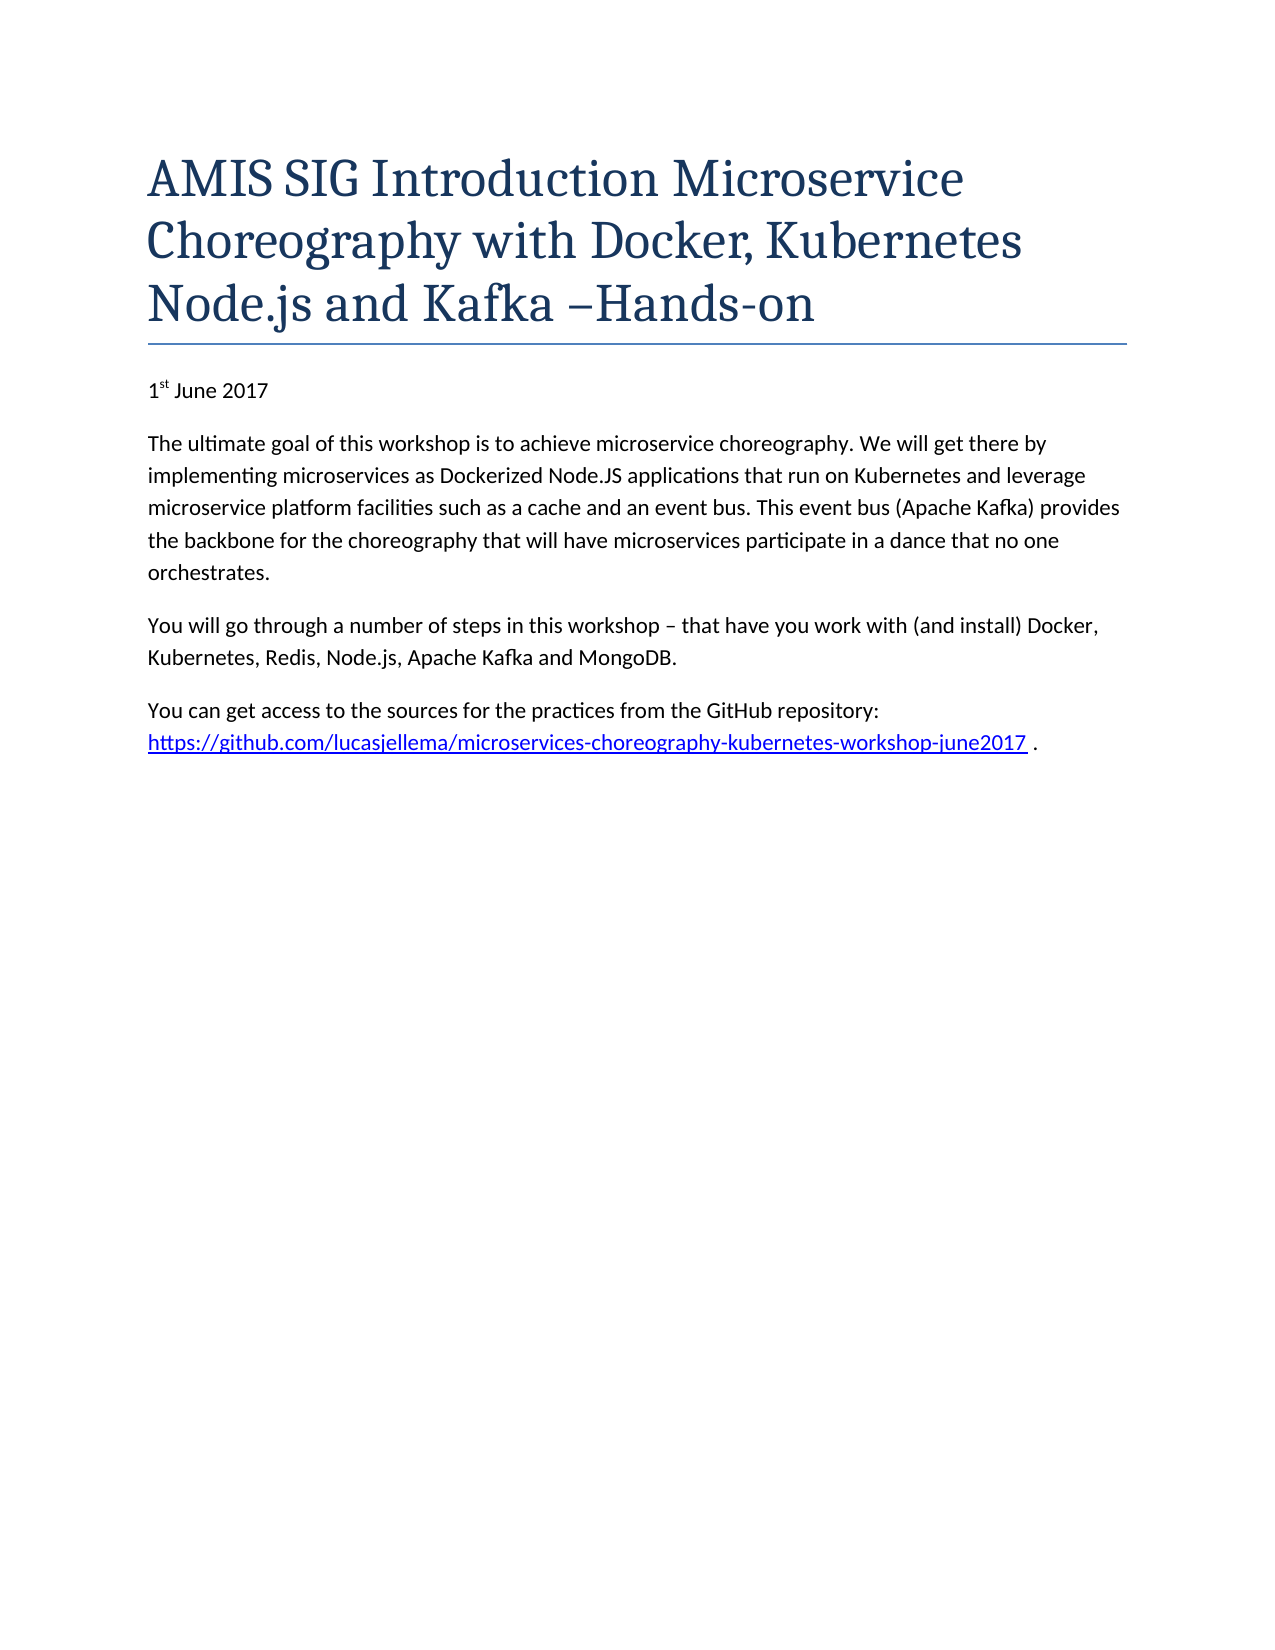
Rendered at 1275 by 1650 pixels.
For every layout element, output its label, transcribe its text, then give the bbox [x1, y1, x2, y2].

text 1st June 2017 [148, 376, 1127, 404]
title AMIS SIG Introduction Microservice Choreography with Docker, Kubernetes Node.js and Kafka –Hands-on [148, 148, 1127, 343]
text You can get access to the sources for the practices from the GitHub repository: https://github.com/lucasjellema/microservices-choreography-kubernetes-workshop-june2017 . [148, 696, 1127, 756]
text The ultimate goal of this workshop is to achieve microservice choreography. We will get there by implementing microservices as Dockerized Node.JS applications that run on Kubernetes and leverage microservice platform facilities such as a cache and an event bus. This event bus (Apache Kafka) provides the backbone for the choreography that will have microservices participate in a dance that no one orchestrates. [148, 429, 1127, 586]
text You will go through a number of steps in this workshop – that have you work with (and install) Docker, Kubernetes, Redis, Node.js, Apache Kafka and MongoDB. [148, 611, 1127, 671]
